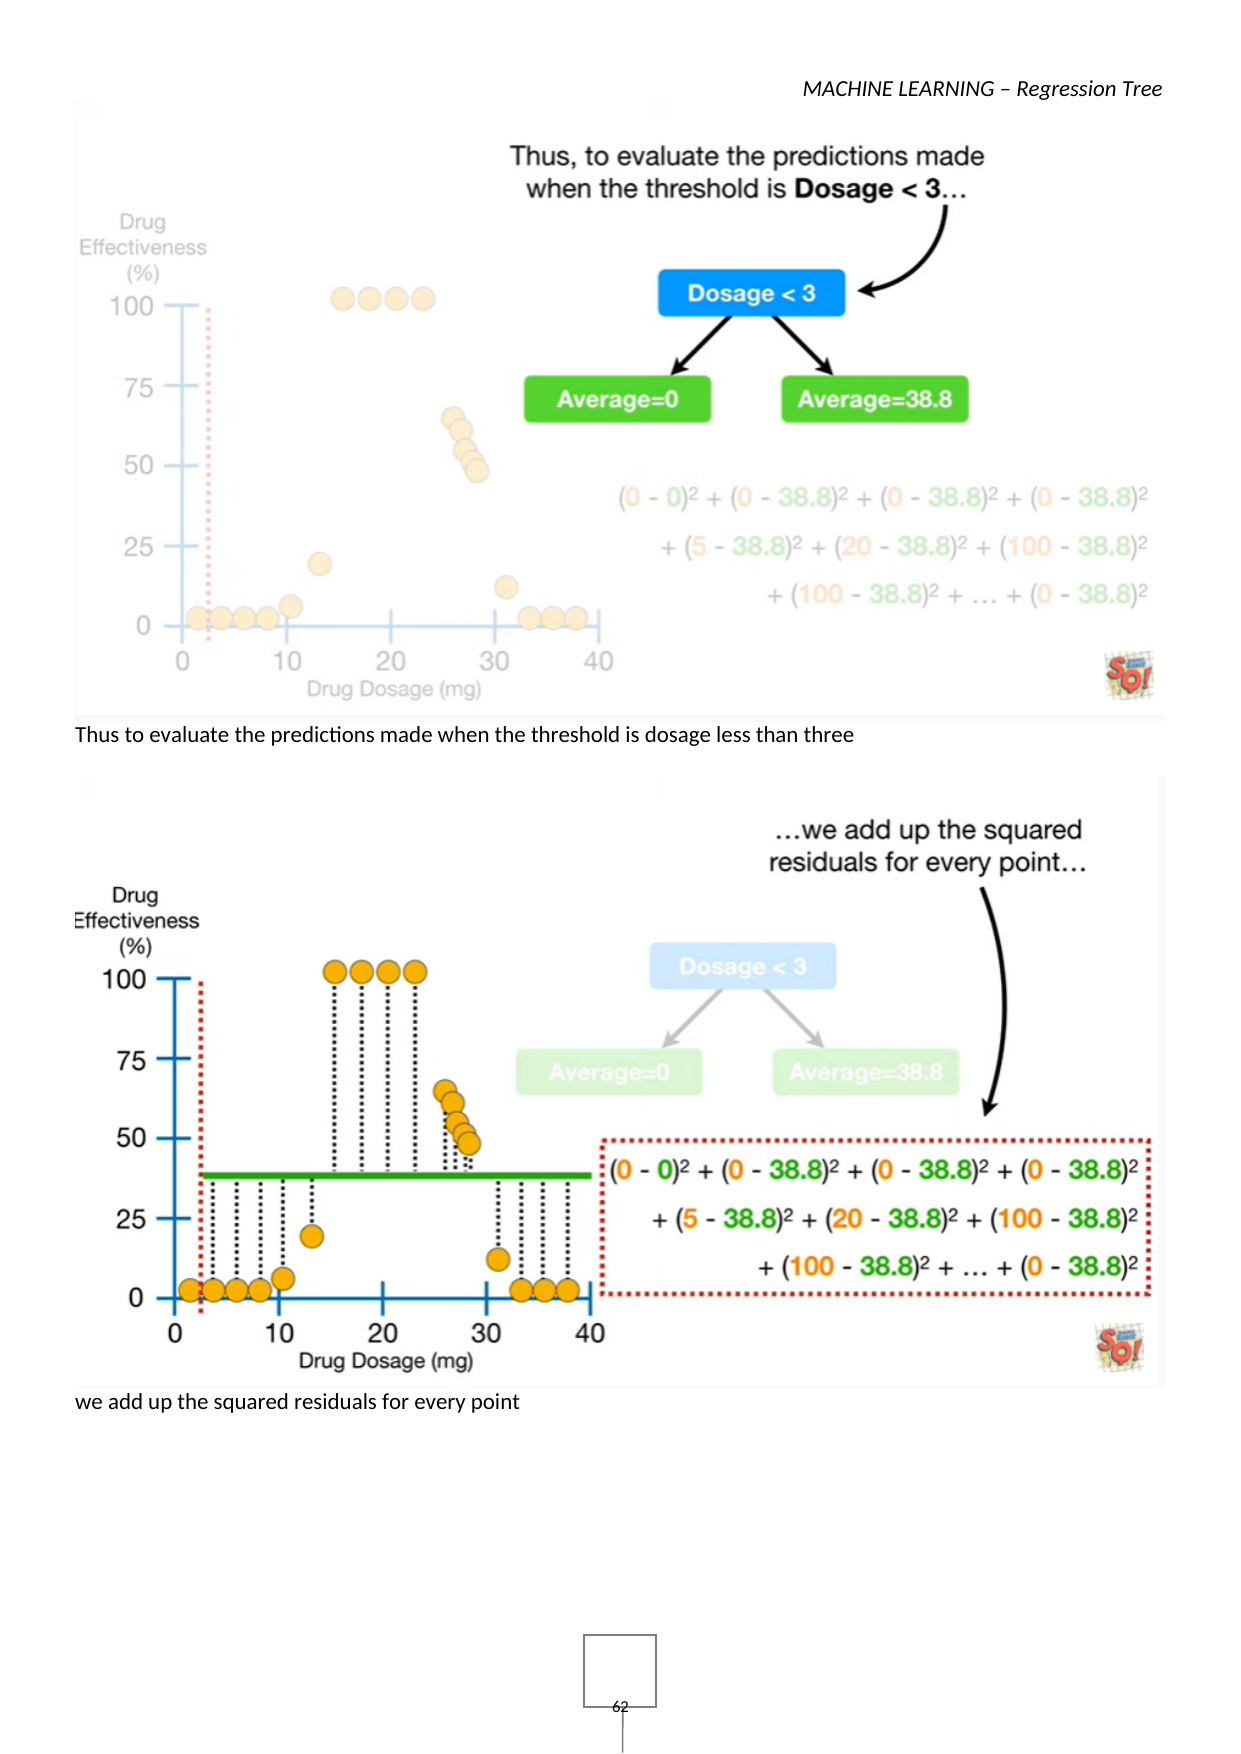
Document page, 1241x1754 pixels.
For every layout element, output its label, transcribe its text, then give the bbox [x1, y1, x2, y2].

text Thus to evaluate the predictions made when the threshold is dosage less than three [75, 721, 1165, 748]
picture [75, 776, 1166, 1388]
picture [75, 101, 1166, 721]
text we add up the squared residuals for every point [75, 1388, 1165, 1415]
